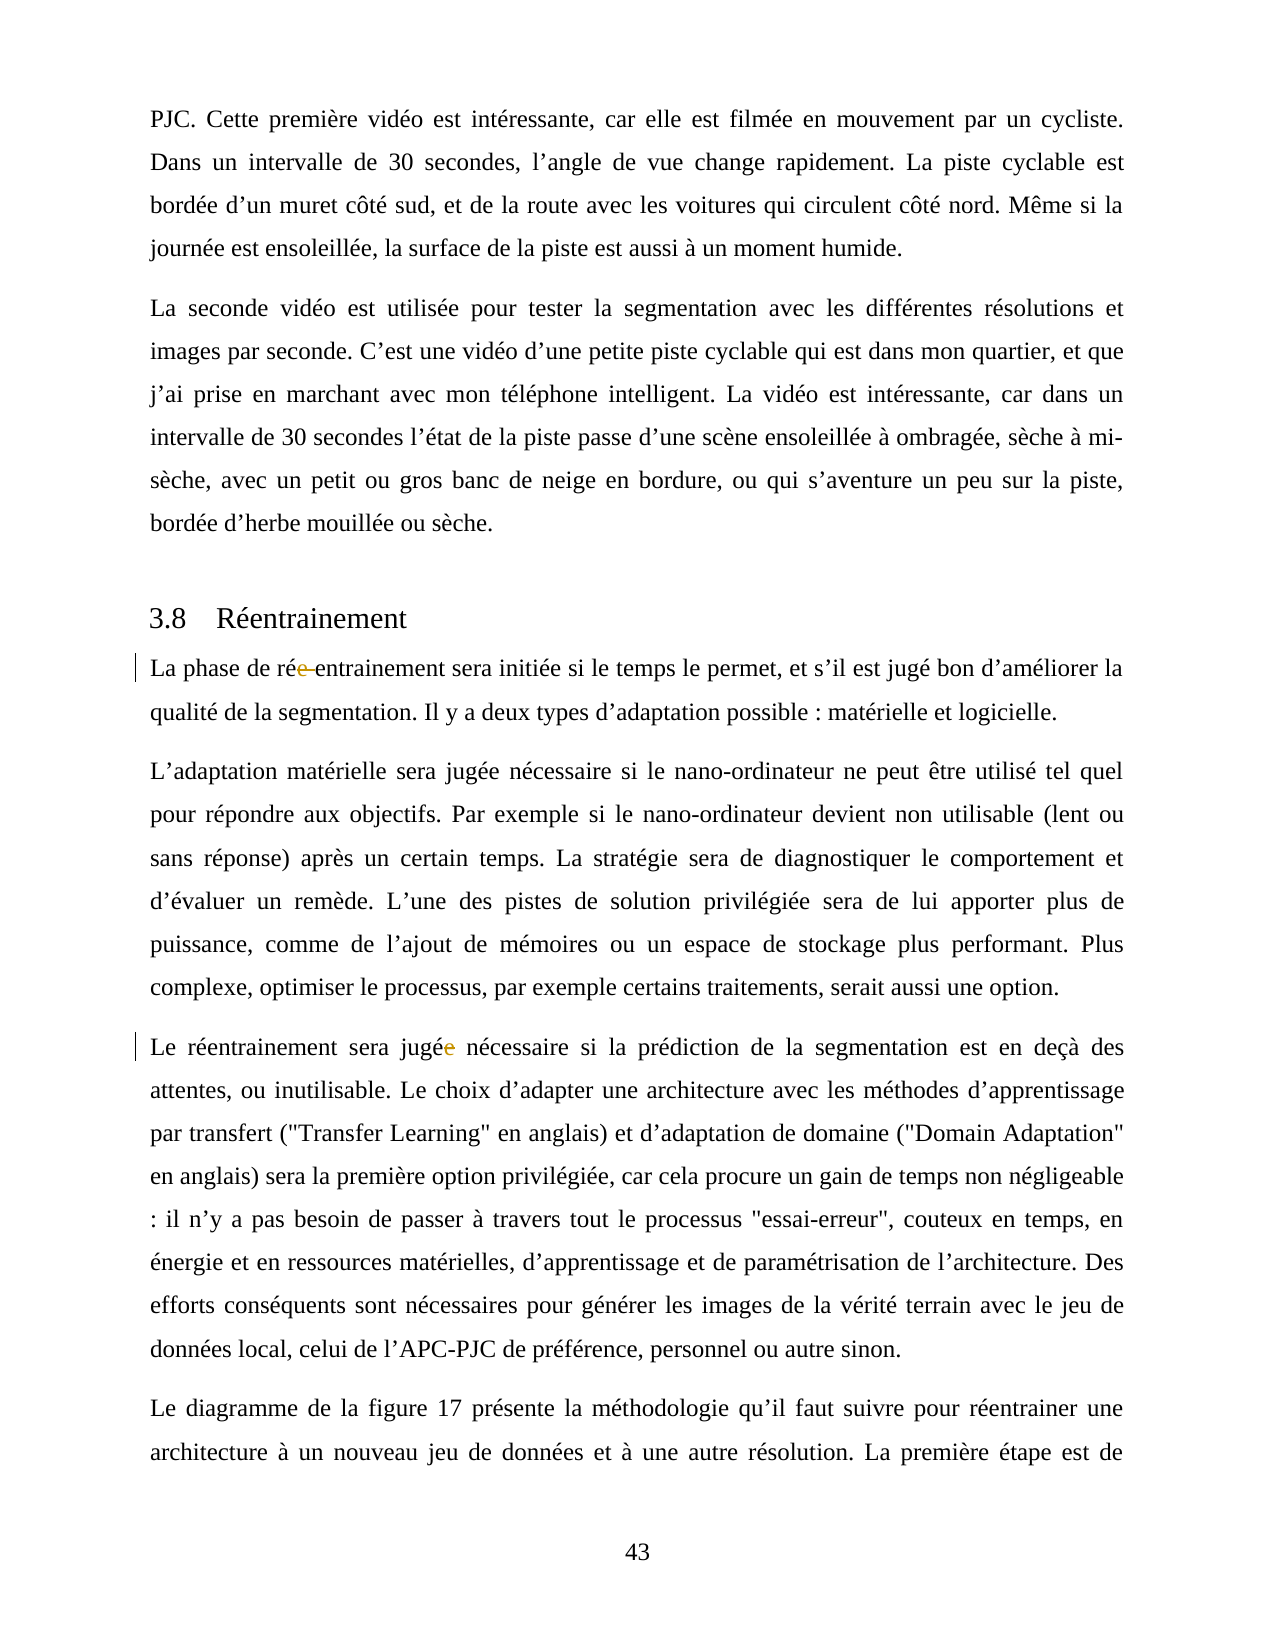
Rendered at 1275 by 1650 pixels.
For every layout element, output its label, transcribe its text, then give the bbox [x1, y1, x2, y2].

subtitle Réentrainement [148, 600, 1125, 635]
text L’adaptation matérielle sera jugée nécessaire si le nano-ordinateur ne peut être utilisé tel quel pour répondre aux objectifs. Par exemple si le nano-ordinateur devient non utilisable (lent ou sans réponse) après un certain temps. La stratégie sera de diagnostiquer le comportement et d’évaluer un remède. L’une des pistes de solution privilégiée sera de lui apporter plus de puissance, comme de l’ajout de mémoires ou un espace de stockage plus performant. Plus complexe, optimiser le processus, par exemple certains traitements, serait aussi une option. [150, 756, 1125, 1001]
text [150, 1393, 1125, 1465]
text La seconde vidéo est utilisée pour tester la segmentation avec les différentes résolutions et images par seconde. C’est une vidéo d’une petite piste cyclable qui est dans mon quartier, et que j’ai prise en marchant avec mon téléphone intelligent. La vidéo est intéressante, car dans un intervalle de 30 secondes l’état de la piste passe d’une scène ensoleillée à ombragée, sèche à mi-sèche, avec un petit ou gros banc de neige en bordure, ou qui s’aventure un peu sur la piste, bordée d’herbe mouillée ou sèche. [150, 293, 1125, 537]
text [150, 104, 1125, 262]
text Le réentrainement sera jugé nécessaire si la prédiction de la segmentation est en deçà des attentes, ou inutilisable. Le choix d’adapter une architecture avec les méthodes d’apprentissage par transfert ("Transfer Learning" en anglais) et d’adaptation de domaine ("Domain Adaptation" en anglais) sera la première option privilégiée, car cela procure un gain de temps non négligeable : il n’y a pas besoin de passer à travers tout le processus "essai-erreur", couteux en temps, en énergie et en ressources matérielles, d’apprentissage et de paramétrisation de l’architecture. Des efforts conséquents sont nécessaires pour générer les images de la vérité terrain avec le jeu de données local, celui de l’APC-PJC de préférence, personnel ou autre sinon. [150, 1032, 1125, 1362]
text La phase de réentrainement sera initiée si le temps le permet, et s’il est jugé bon d’améliorer la qualité de la segmentation. Il y a deux types d’adaptation possible : matérielle et logicielle. [150, 653, 1125, 725]
